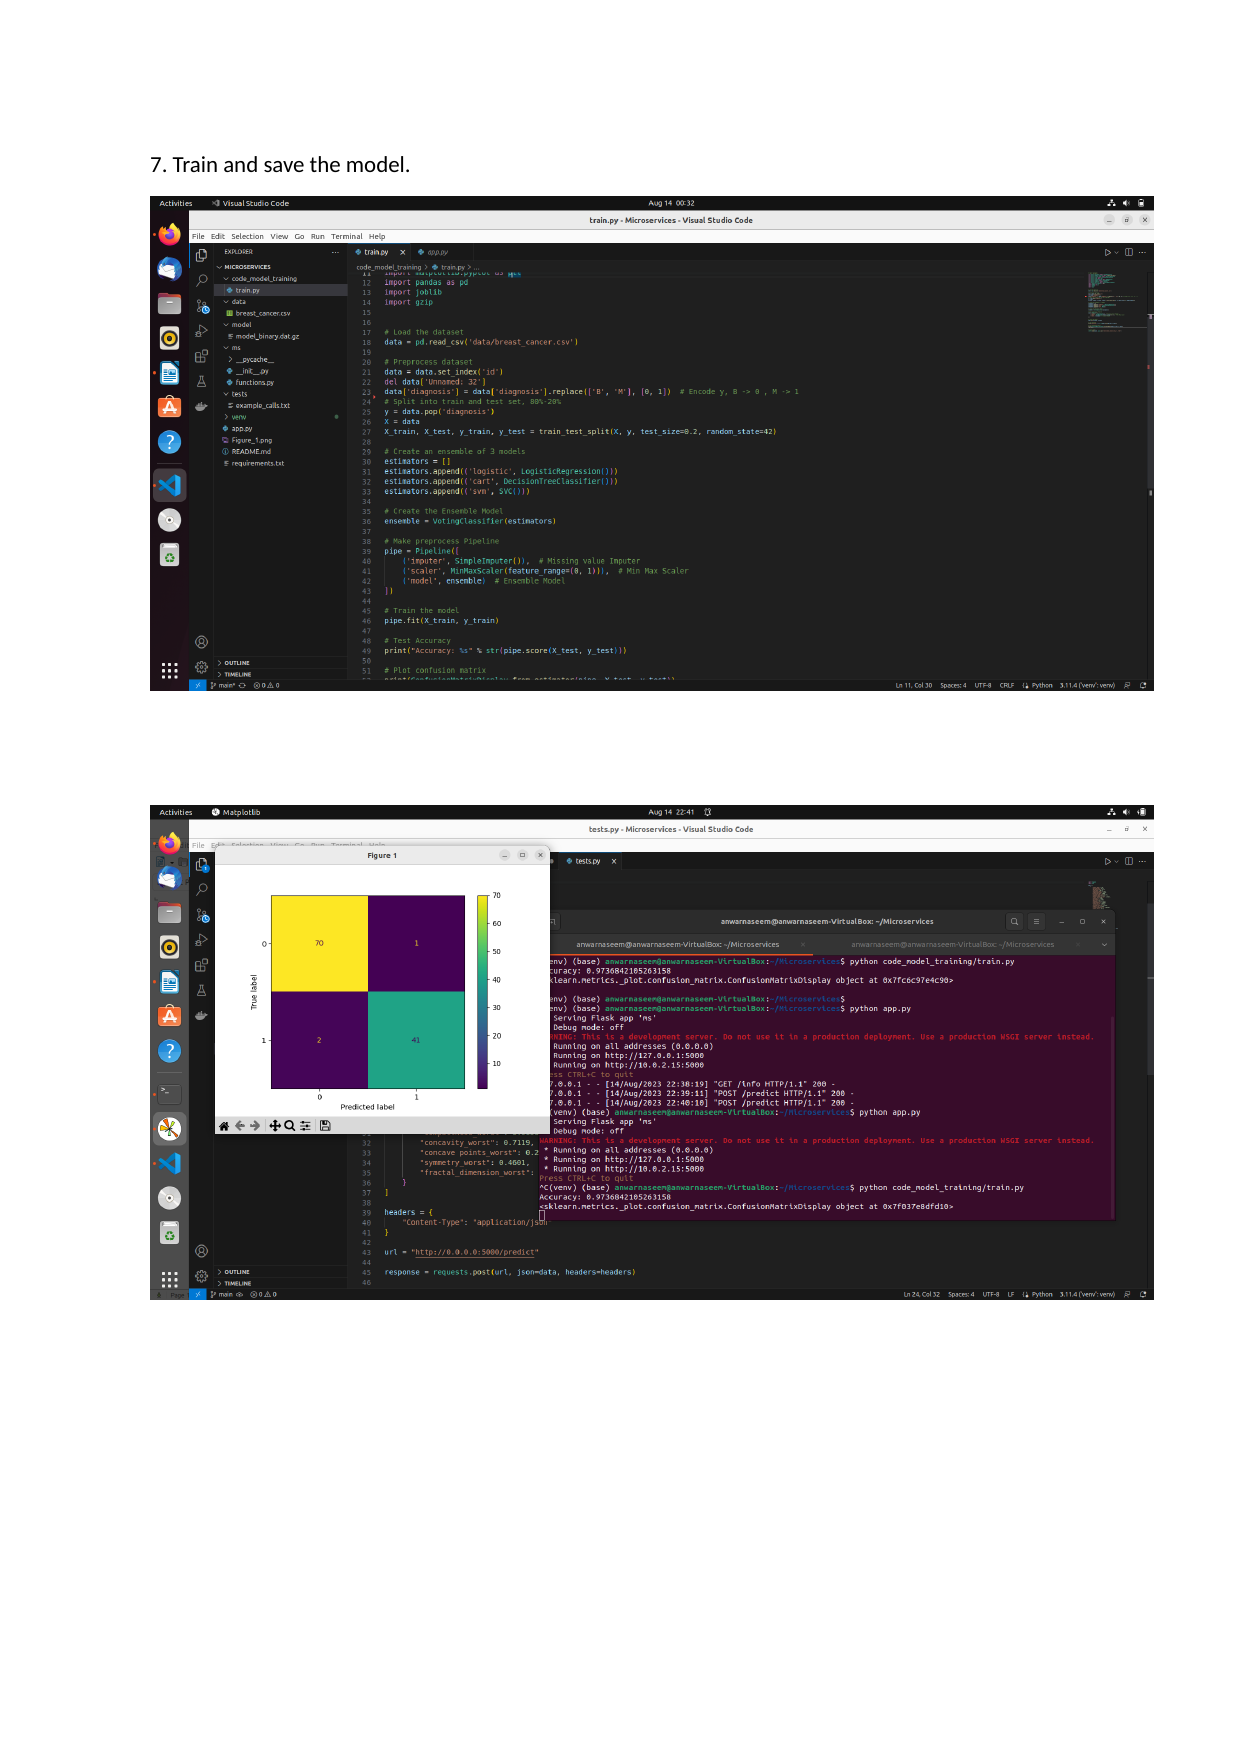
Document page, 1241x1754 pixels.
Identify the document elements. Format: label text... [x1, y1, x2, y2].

picture [150, 805, 1154, 1300]
picture [150, 196, 1154, 691]
text 7. Train and save the model. [150, 150, 1090, 178]
